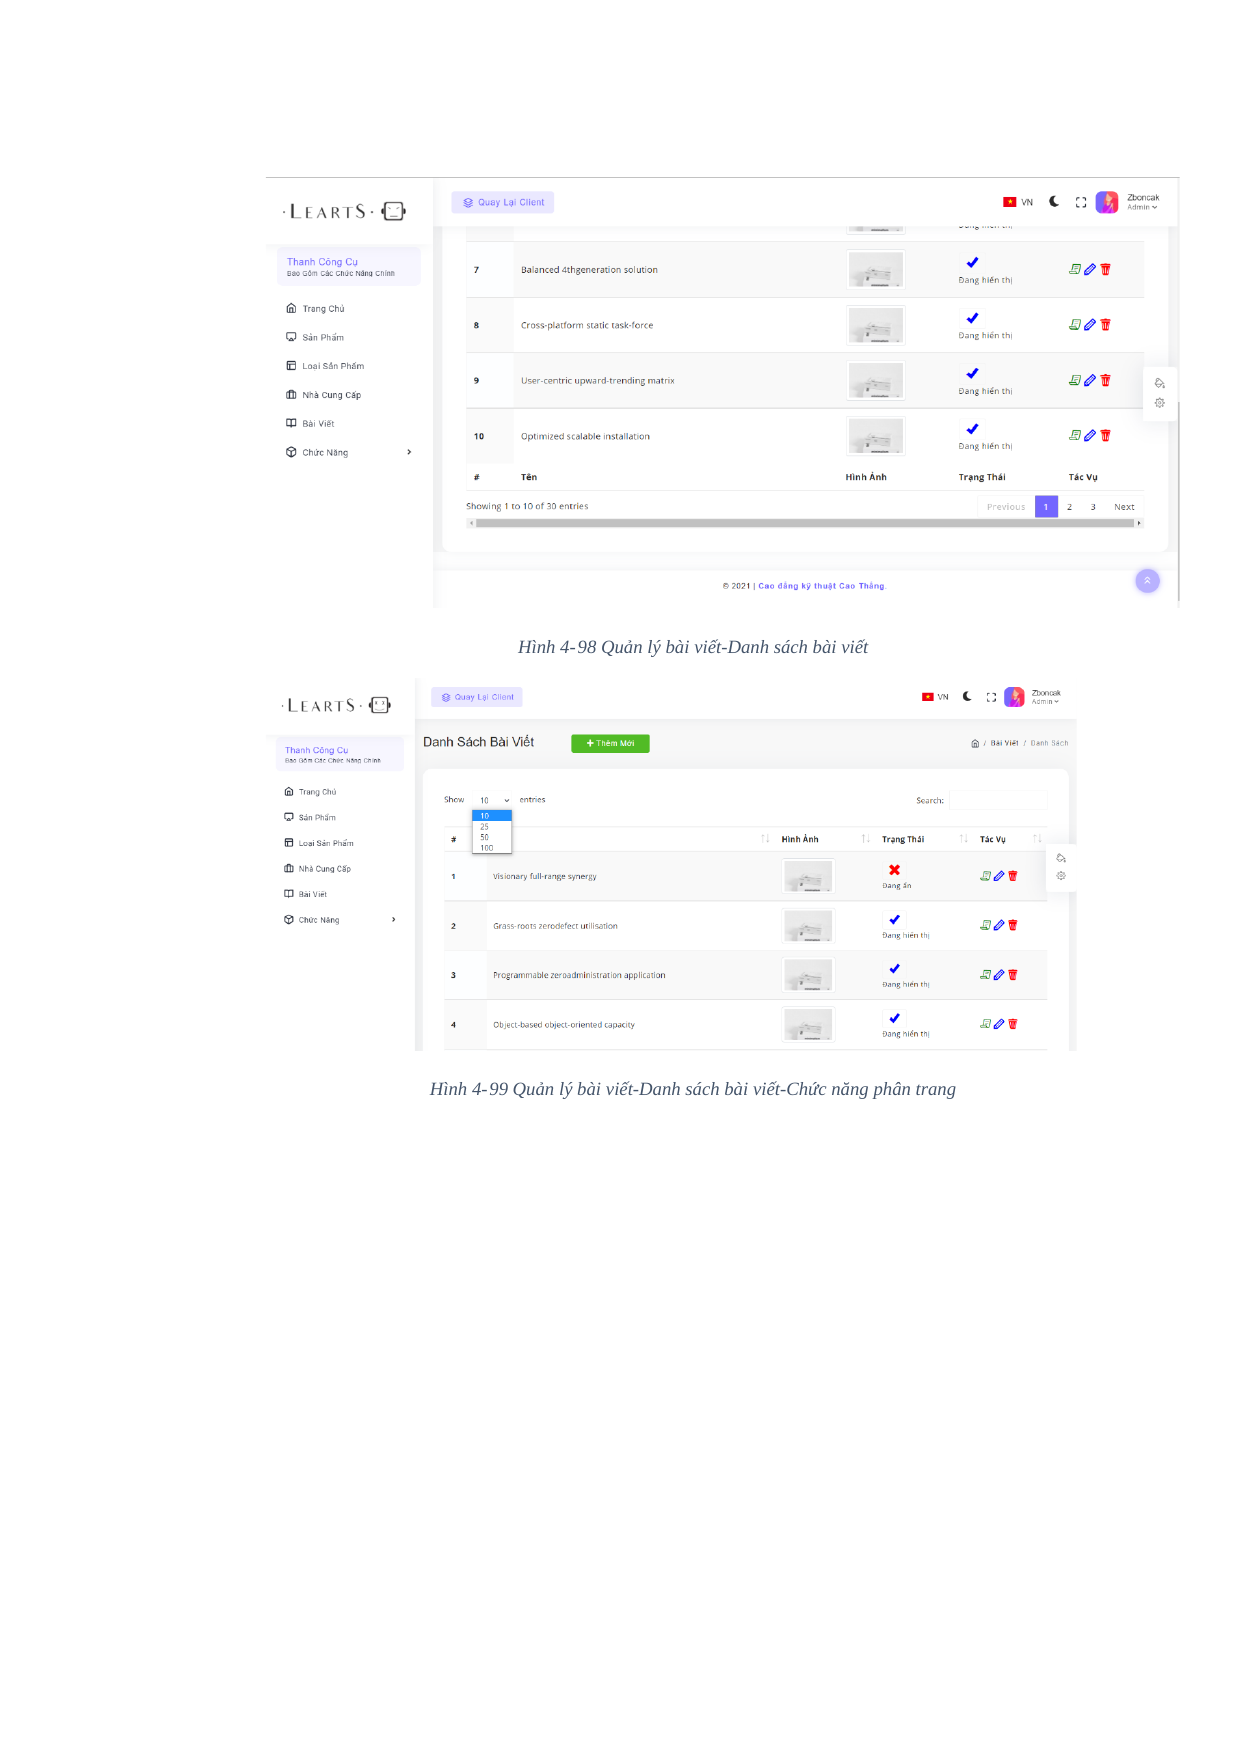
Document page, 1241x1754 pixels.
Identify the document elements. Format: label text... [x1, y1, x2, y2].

picture [265, 678, 1077, 1051]
picture [265, 177, 1180, 608]
